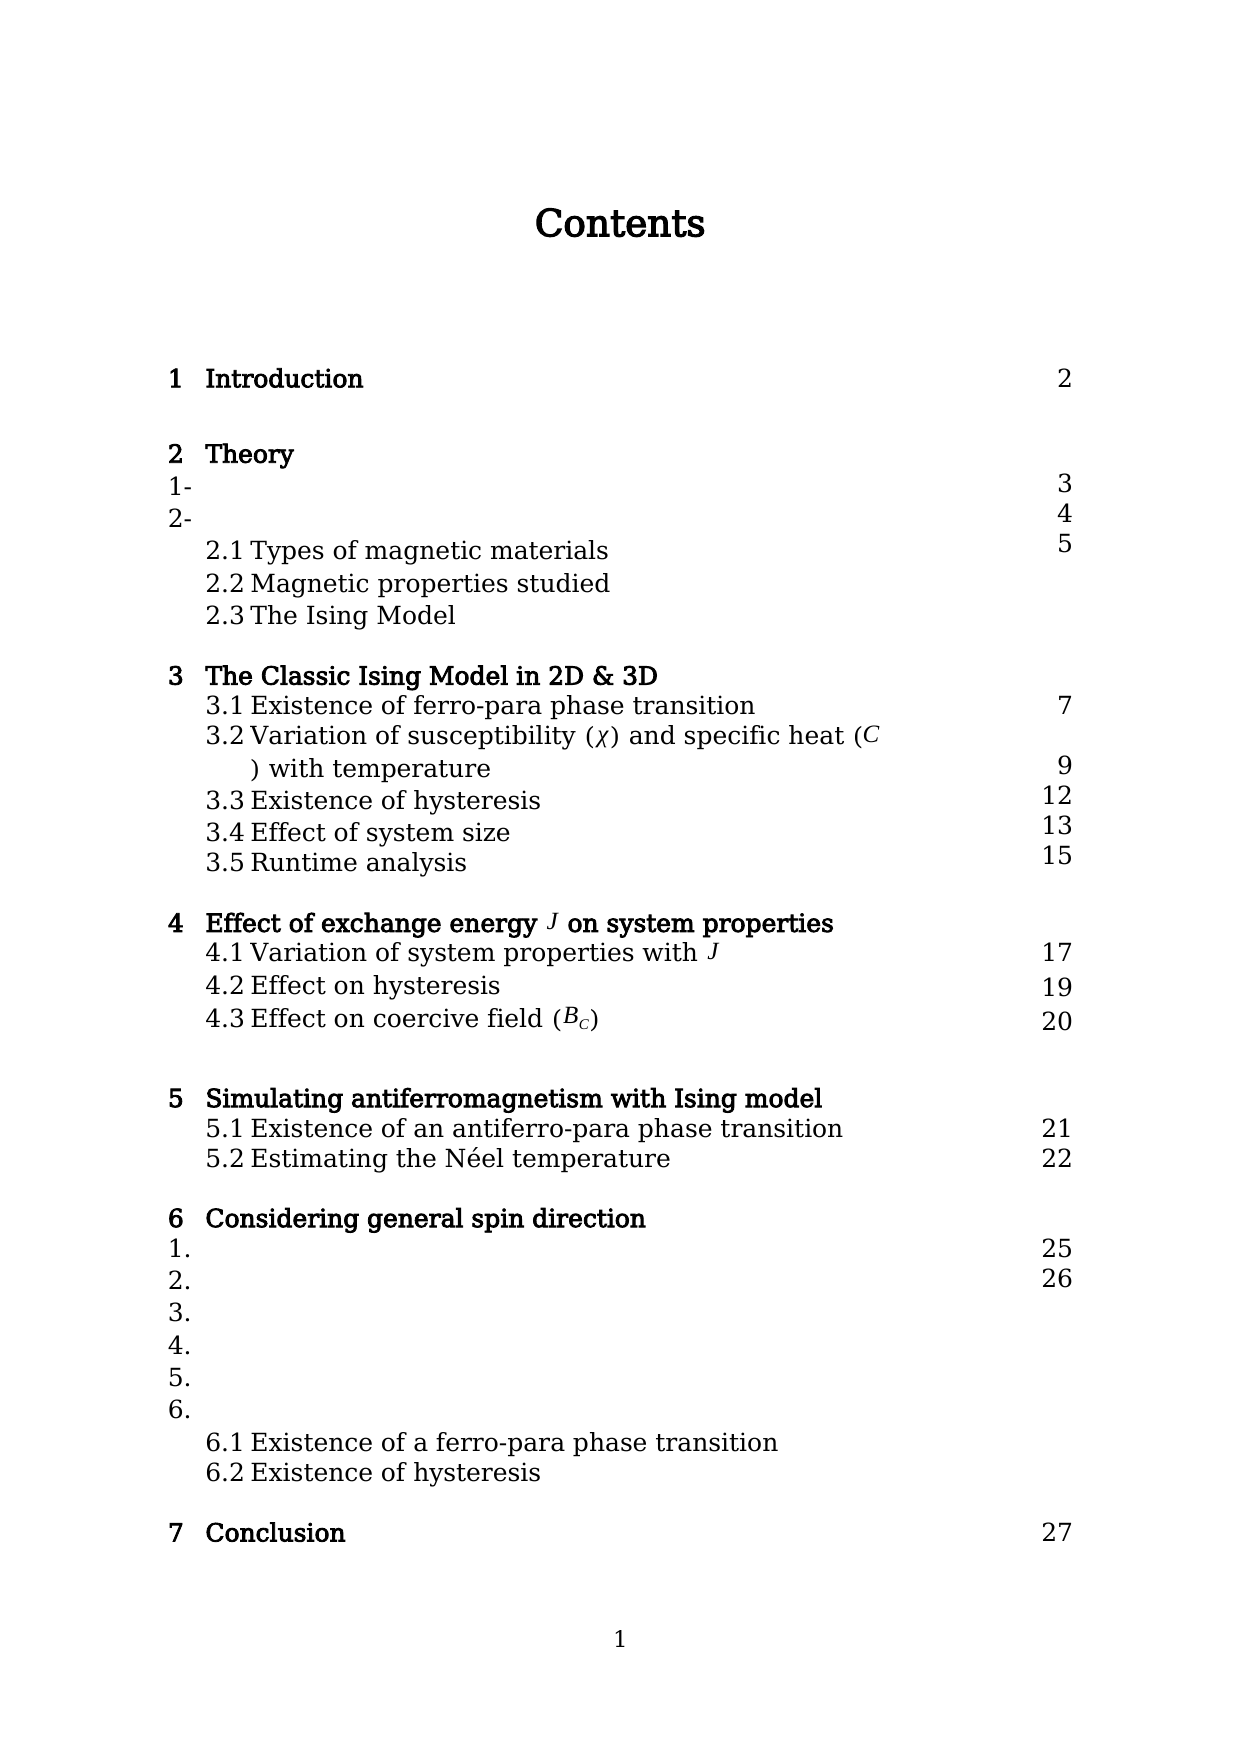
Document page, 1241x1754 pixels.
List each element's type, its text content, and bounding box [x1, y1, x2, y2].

text Contents [150, 199, 1090, 244]
table_cell 3 4 5 [895, 438, 1084, 660]
table_cell Theory Types of magnetic materials Magnetic properties studied The Ising Model [156, 438, 894, 660]
table_cell 7 9 12 13 15 [895, 660, 1084, 907]
table_cell Considering general spin direction Existence of a ferro-para phase transition Existence of hysteresis [156, 1202, 894, 1517]
table_cell 17 19 20 [895, 907, 1084, 1082]
table_cell Conclusion [156, 1517, 894, 1592]
table_cell 27 [895, 1517, 1084, 1592]
table_cell The Classic Ising Model in 2D & 3D Existence of ferro-para phase transition Variation of susceptibility () and specific heat () with temperature Existence of hysteresis Effect of system size Runtime analysis [156, 660, 894, 907]
table_header 2 [895, 363, 1084, 438]
table_header Introduction [156, 363, 894, 438]
table_cell Effect of exchange energy on system properties Variation of system properties with Effect on hysteresis Effect on coercive field () [156, 907, 894, 1082]
table_cell 25 26 [895, 1202, 1084, 1517]
table_cell 21 22 [895, 1082, 1084, 1202]
table_cell Simulating antiferromagnetism with Ising model Existence of an antiferro-para phase transition Estimating the Néel temperature [156, 1082, 894, 1202]
